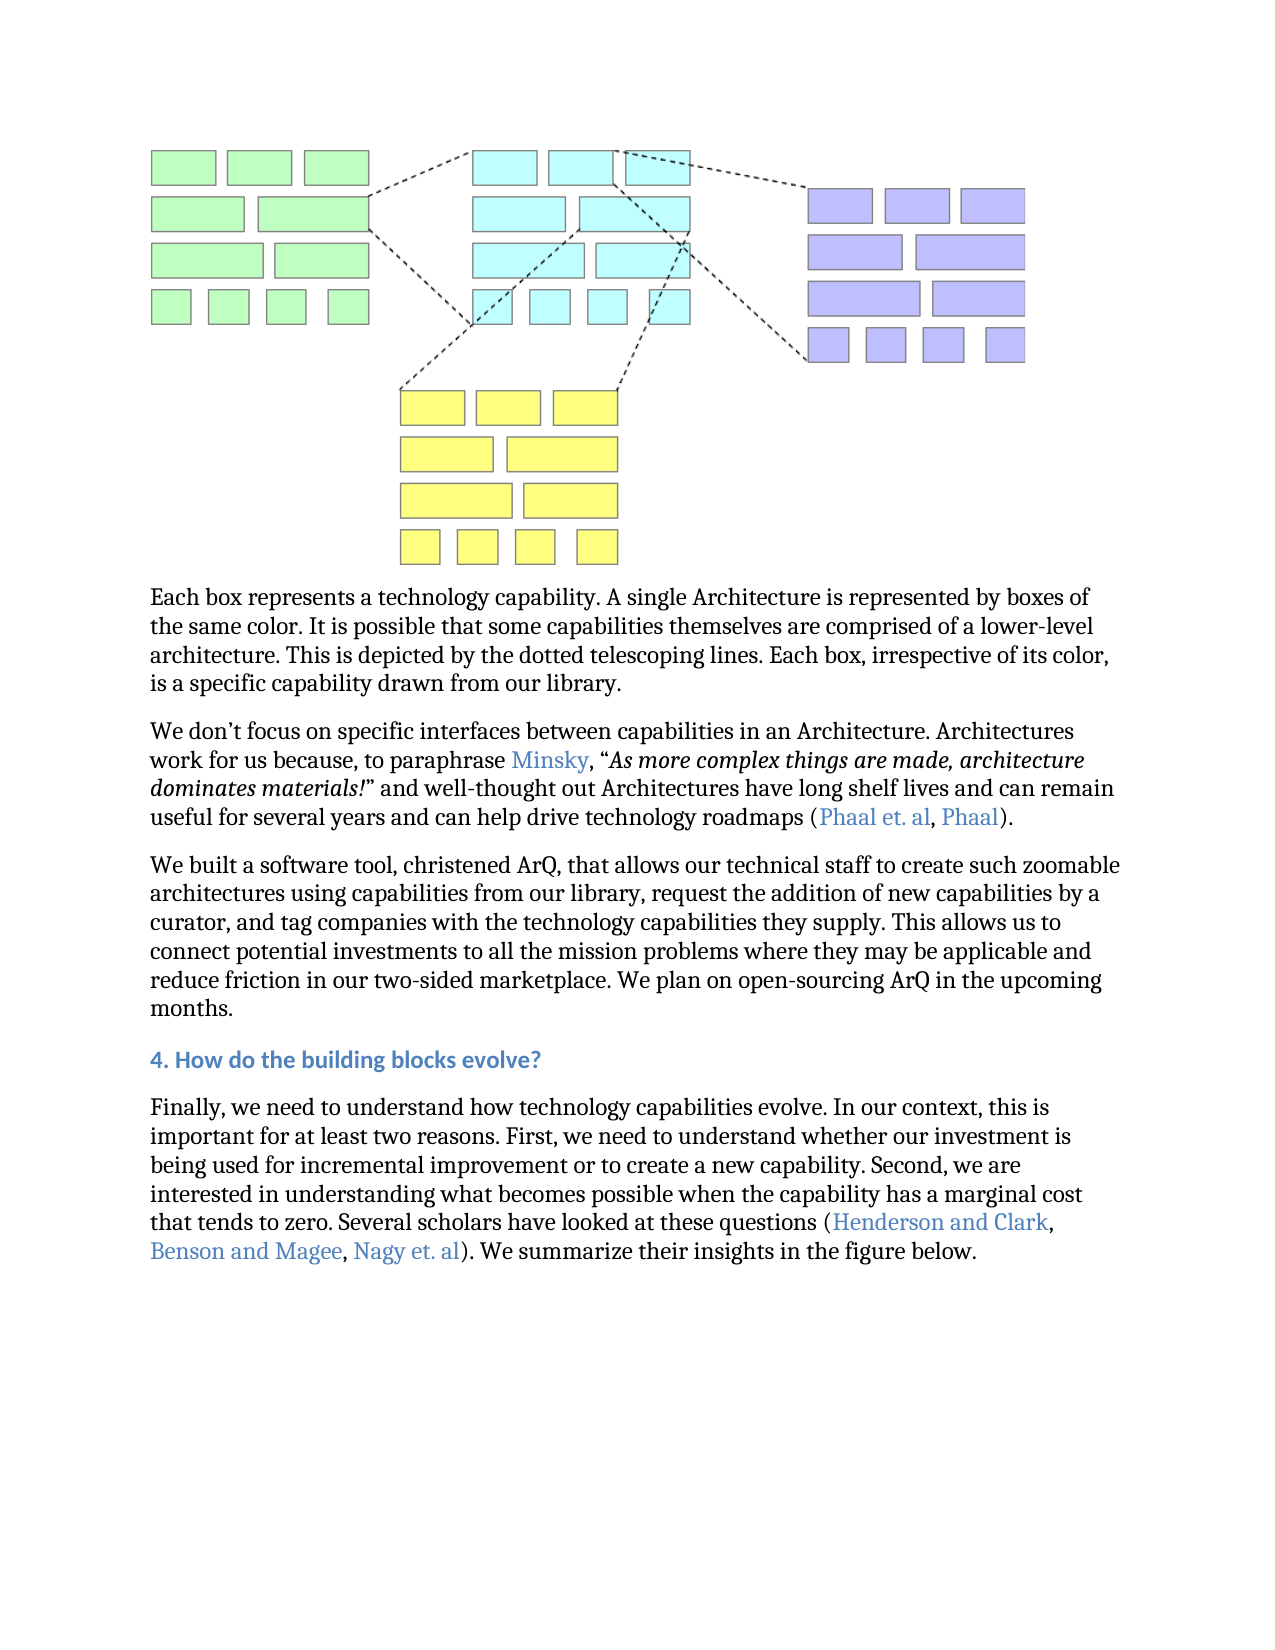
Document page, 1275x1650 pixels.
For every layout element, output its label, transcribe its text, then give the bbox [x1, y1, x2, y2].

text We built a software tool, christened ArQ, that allows our technical staff to create such zoomable architectures using capabilities from our library, request the addition of new capabilities by a curator, and tag companies with the technology capabilities they supply. This allows us to connect potential investments to all the mission problems where they may be applicable and reduce friction in our two-sided marketplace. We plan on open-sourcing ArQ in the upcoming months. [150, 851, 1125, 1023]
text We don’t focus on specific interfaces between capabilities in an Architecture. Architectures work for us because, to paraphrase Minsky, “As more complex things are made, architecture dominates materials!” and well-thought out Architectures have long shelf lives and can remain useful for several years and can help drive technology roadmaps (Phaal et. al, Phaal). [150, 717, 1125, 832]
text Finally, we need to understand how technology capabilities evolve. In our context, this is important for at least two reasons. First, we need to understand whether our investment is being used for incremental improvement or to create a new capability. Second, we are interested in understanding what becomes possible when the capability has a marginal cost that tends to zero. Several scholars have looked at these questions (Henderson and Clark, Benson and Magee, Nagy et. al). We summarize their insights in the figure below. [150, 1093, 1125, 1266]
text Each box represents a technology capability. A single Architecture is represented by boxes of the same color. It is possible that some capabilities themselves are comprised of a lower-level architecture. This is depicted by the dotted telescoping lines. Each box, irrespective of its color, is a specific capability drawn from our library. [150, 583, 1125, 698]
subtitle 4. How do the building blocks evolve? [150, 1044, 1125, 1074]
picture [150, 150, 1025, 565]
